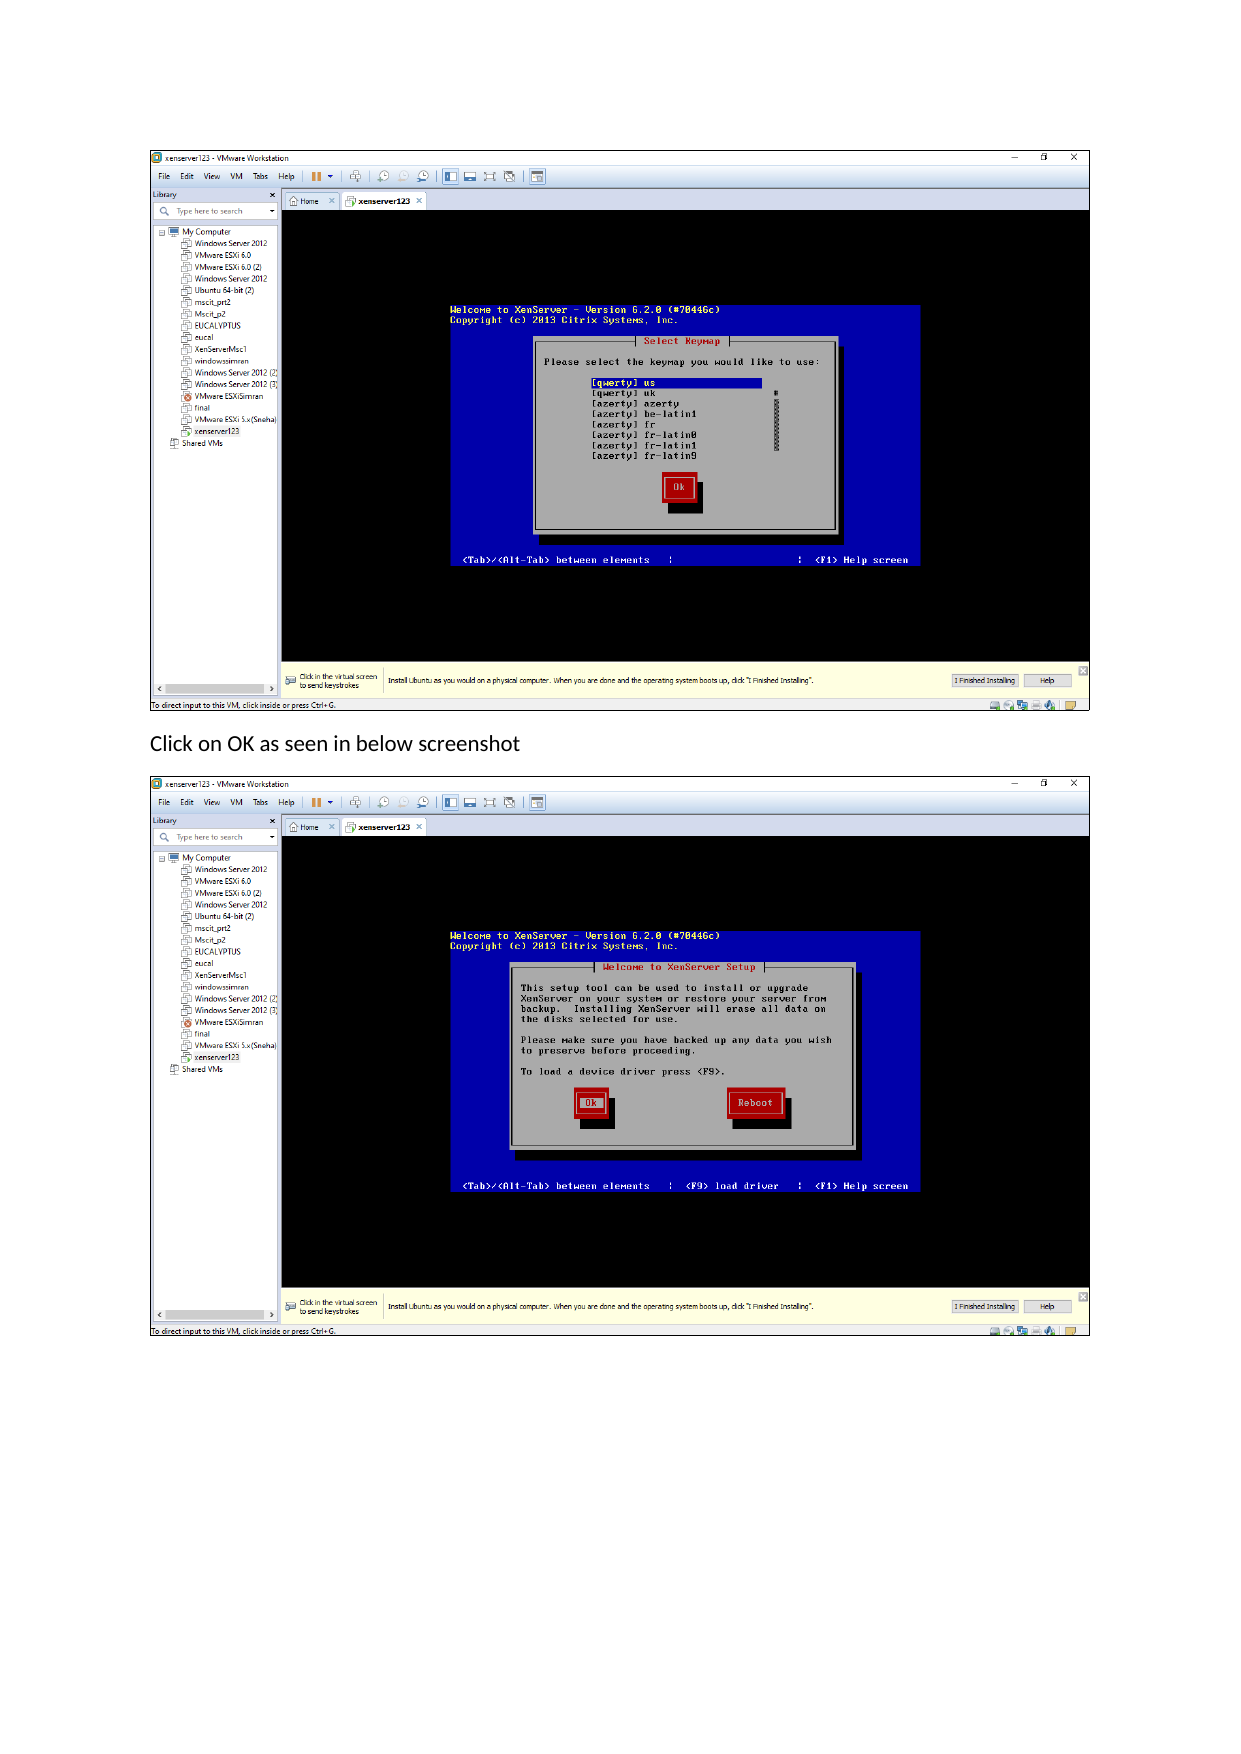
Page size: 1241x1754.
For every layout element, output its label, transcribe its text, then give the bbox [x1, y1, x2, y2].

picture [151, 777, 1089, 1335]
text Click on OK as seen in below screenshot [150, 729, 1090, 757]
picture [151, 151, 1089, 710]
